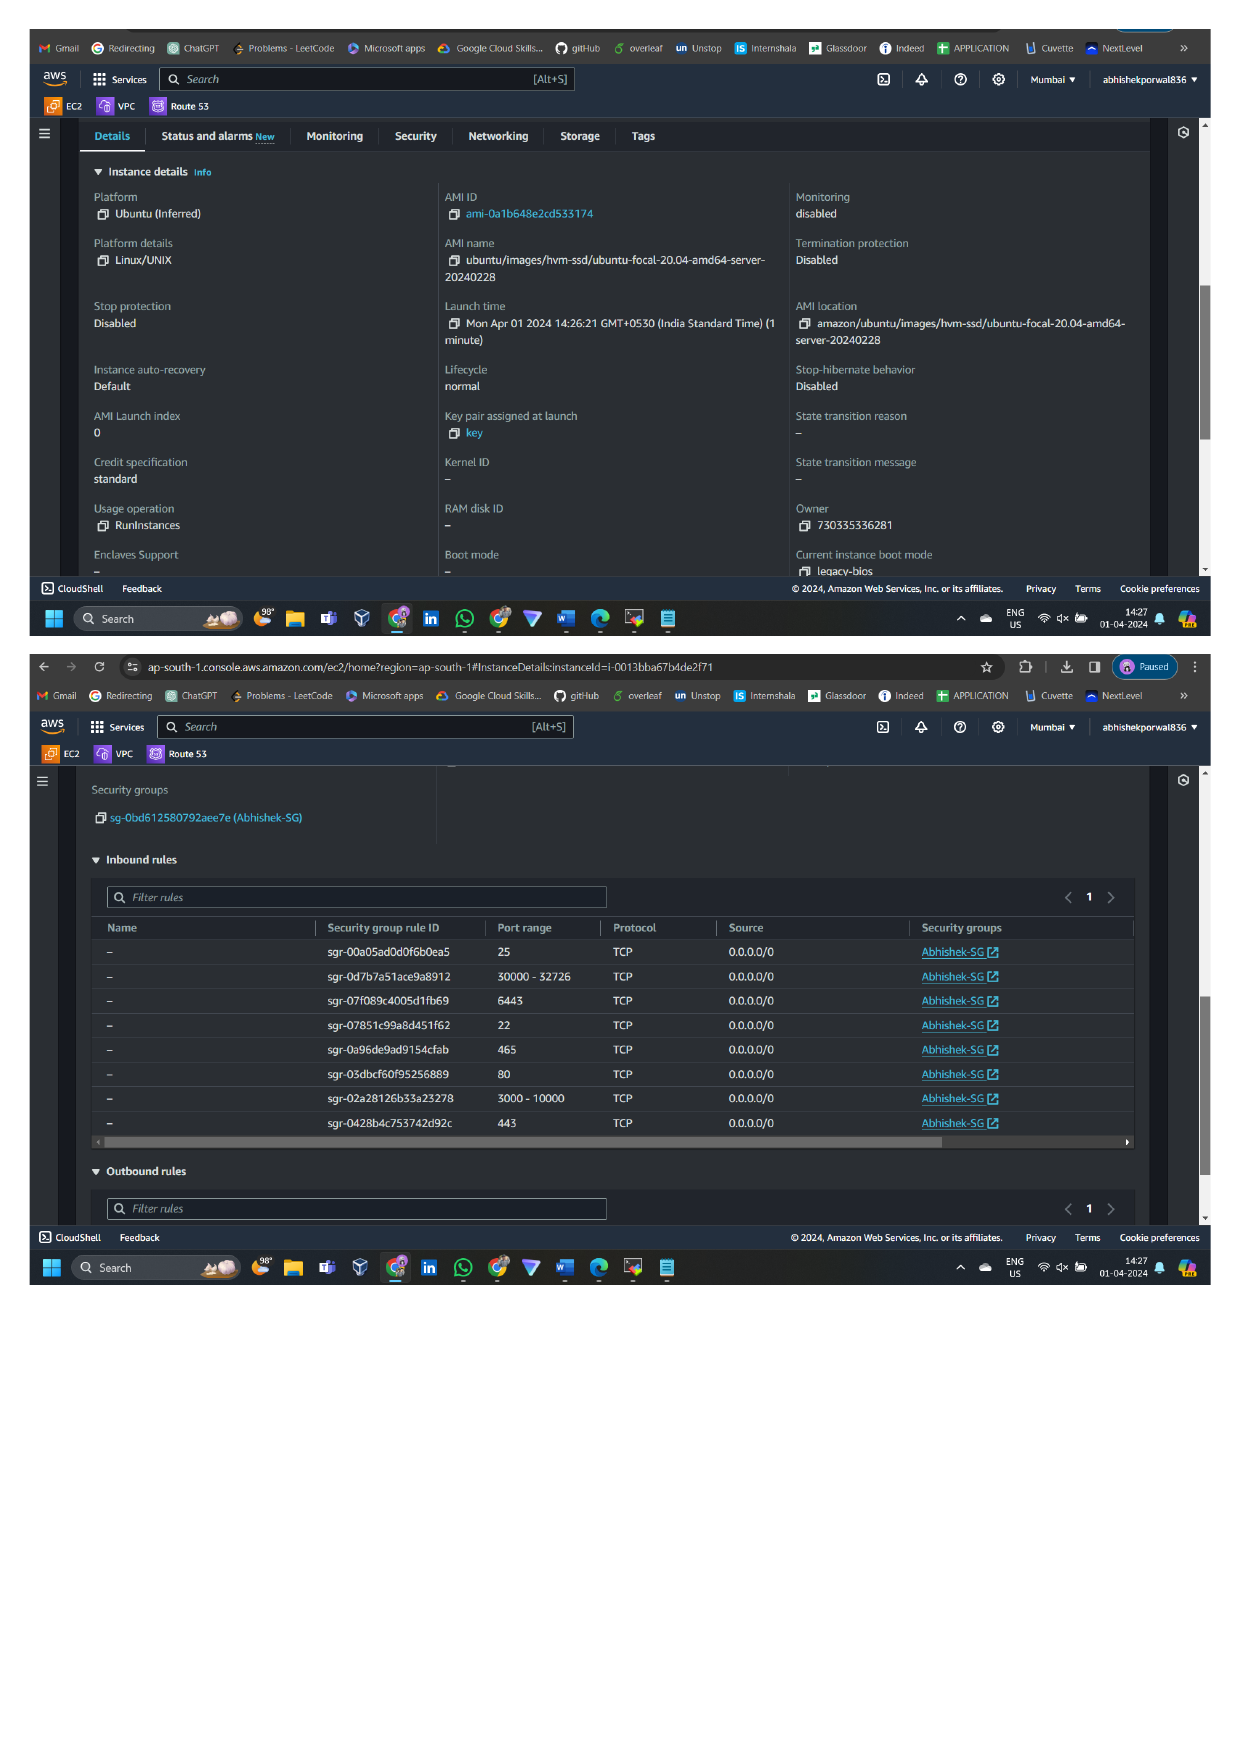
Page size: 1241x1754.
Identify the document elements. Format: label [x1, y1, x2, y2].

picture [29, 29, 1211, 636]
picture [29, 654, 1211, 1285]
